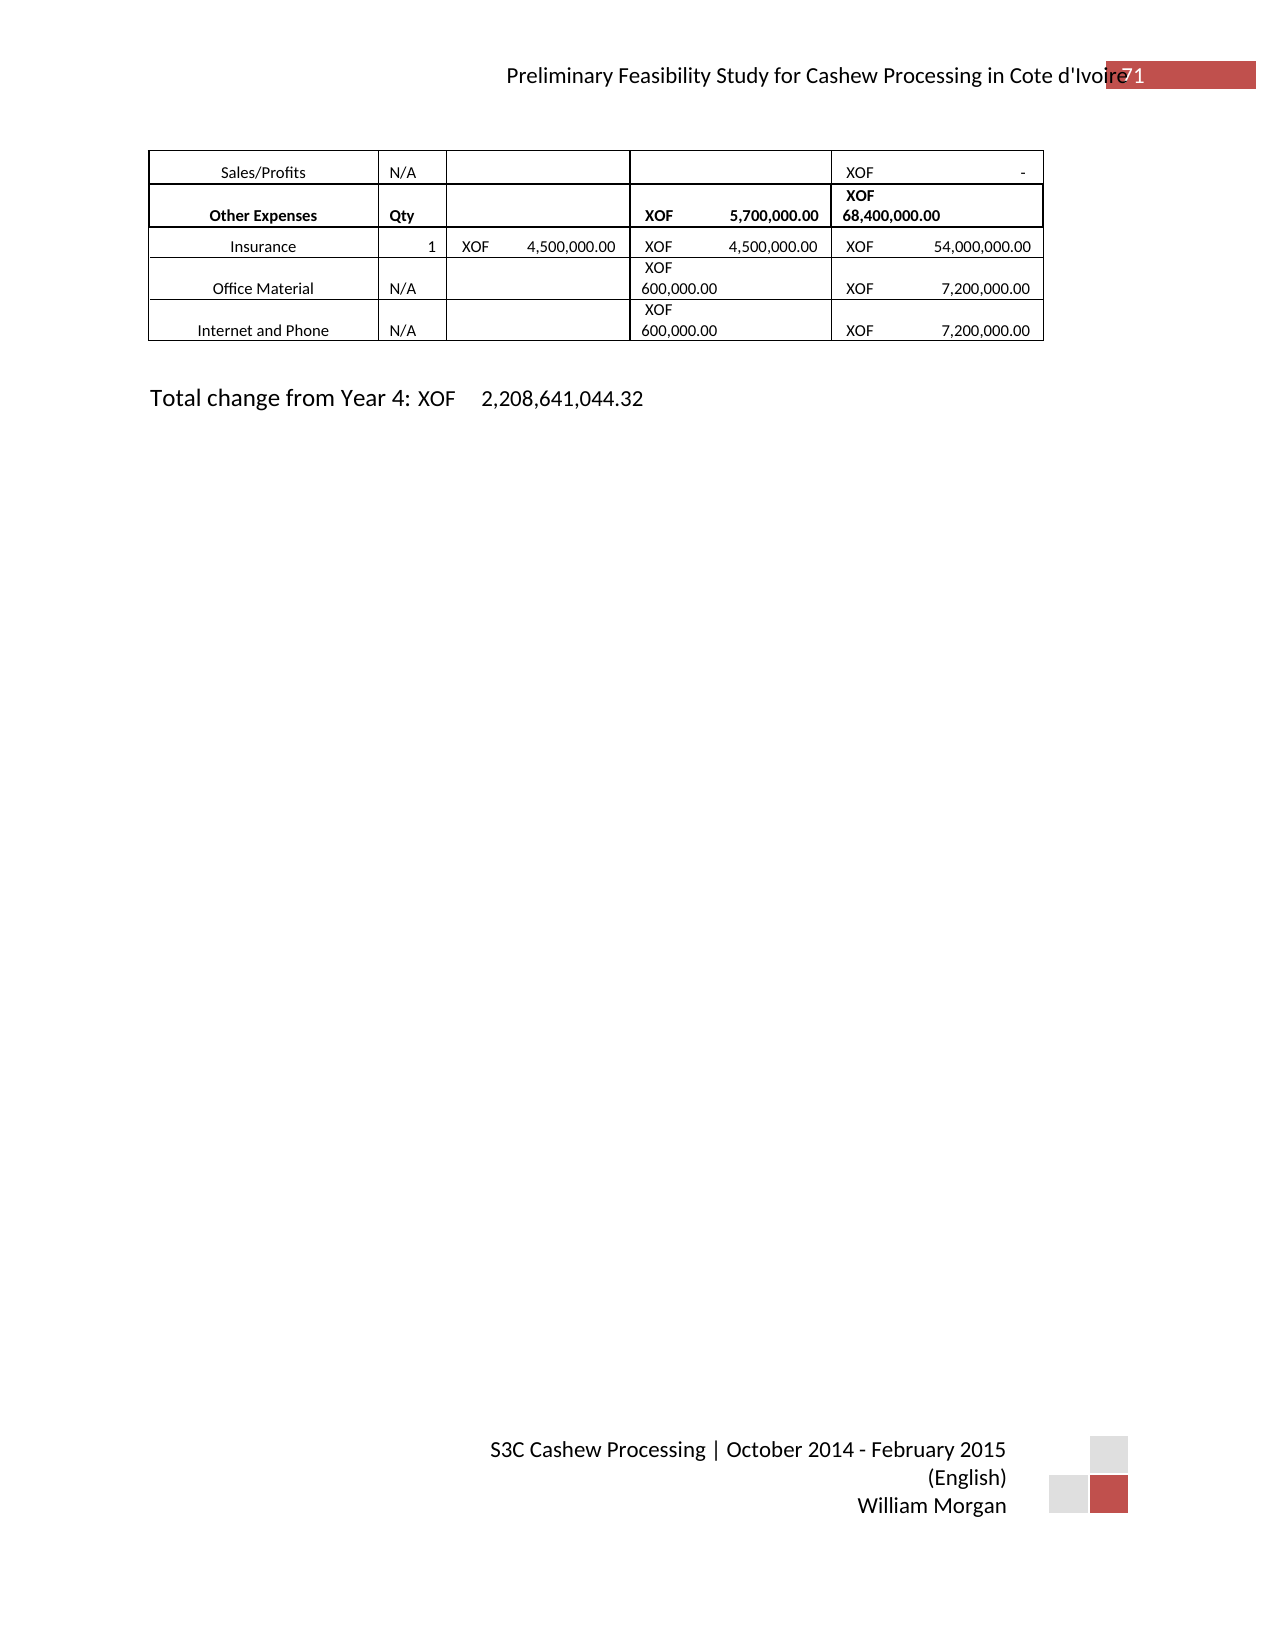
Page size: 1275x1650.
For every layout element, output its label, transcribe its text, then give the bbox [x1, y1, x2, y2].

table_cell XOF 4,500,000.00 [447, 228, 629, 257]
table_cell N/A [379, 258, 446, 298]
table_cell N/A [379, 300, 446, 340]
table_cell XOF 5,700,000.00 [631, 185, 830, 226]
table_cell XOF 7,200,000.00 [832, 258, 1043, 298]
table_cell [447, 258, 629, 298]
text Total change from Year 4: XOF 2,208,641,044.32 [150, 382, 1125, 413]
table_cell Other Expenses [150, 185, 378, 226]
table_cell Qty [379, 185, 446, 226]
table_cell [447, 185, 629, 226]
table_cell Insurance [149, 228, 378, 257]
table_cell XOF 4,500,000.00 [631, 228, 831, 257]
table_cell XOF 600,000.00 [631, 300, 831, 340]
table_cell [447, 300, 629, 340]
table_cell XOF - [832, 151, 1043, 183]
table_cell Sales/Profits [150, 151, 378, 183]
table_cell XOF 7,200,000.00 [832, 300, 1043, 340]
table_cell [631, 151, 831, 183]
table_cell 1 [379, 228, 446, 257]
table_cell Internet and Phone [149, 299, 378, 340]
table_cell [447, 151, 629, 183]
table_cell N/A [379, 151, 446, 183]
table_cell XOF 68,400,000.00 [832, 185, 1042, 226]
table_cell XOF 54,000,000.00 [832, 228, 1043, 257]
table_cell Office Material [149, 257, 378, 298]
table_cell XOF 600,000.00 [631, 258, 831, 298]
